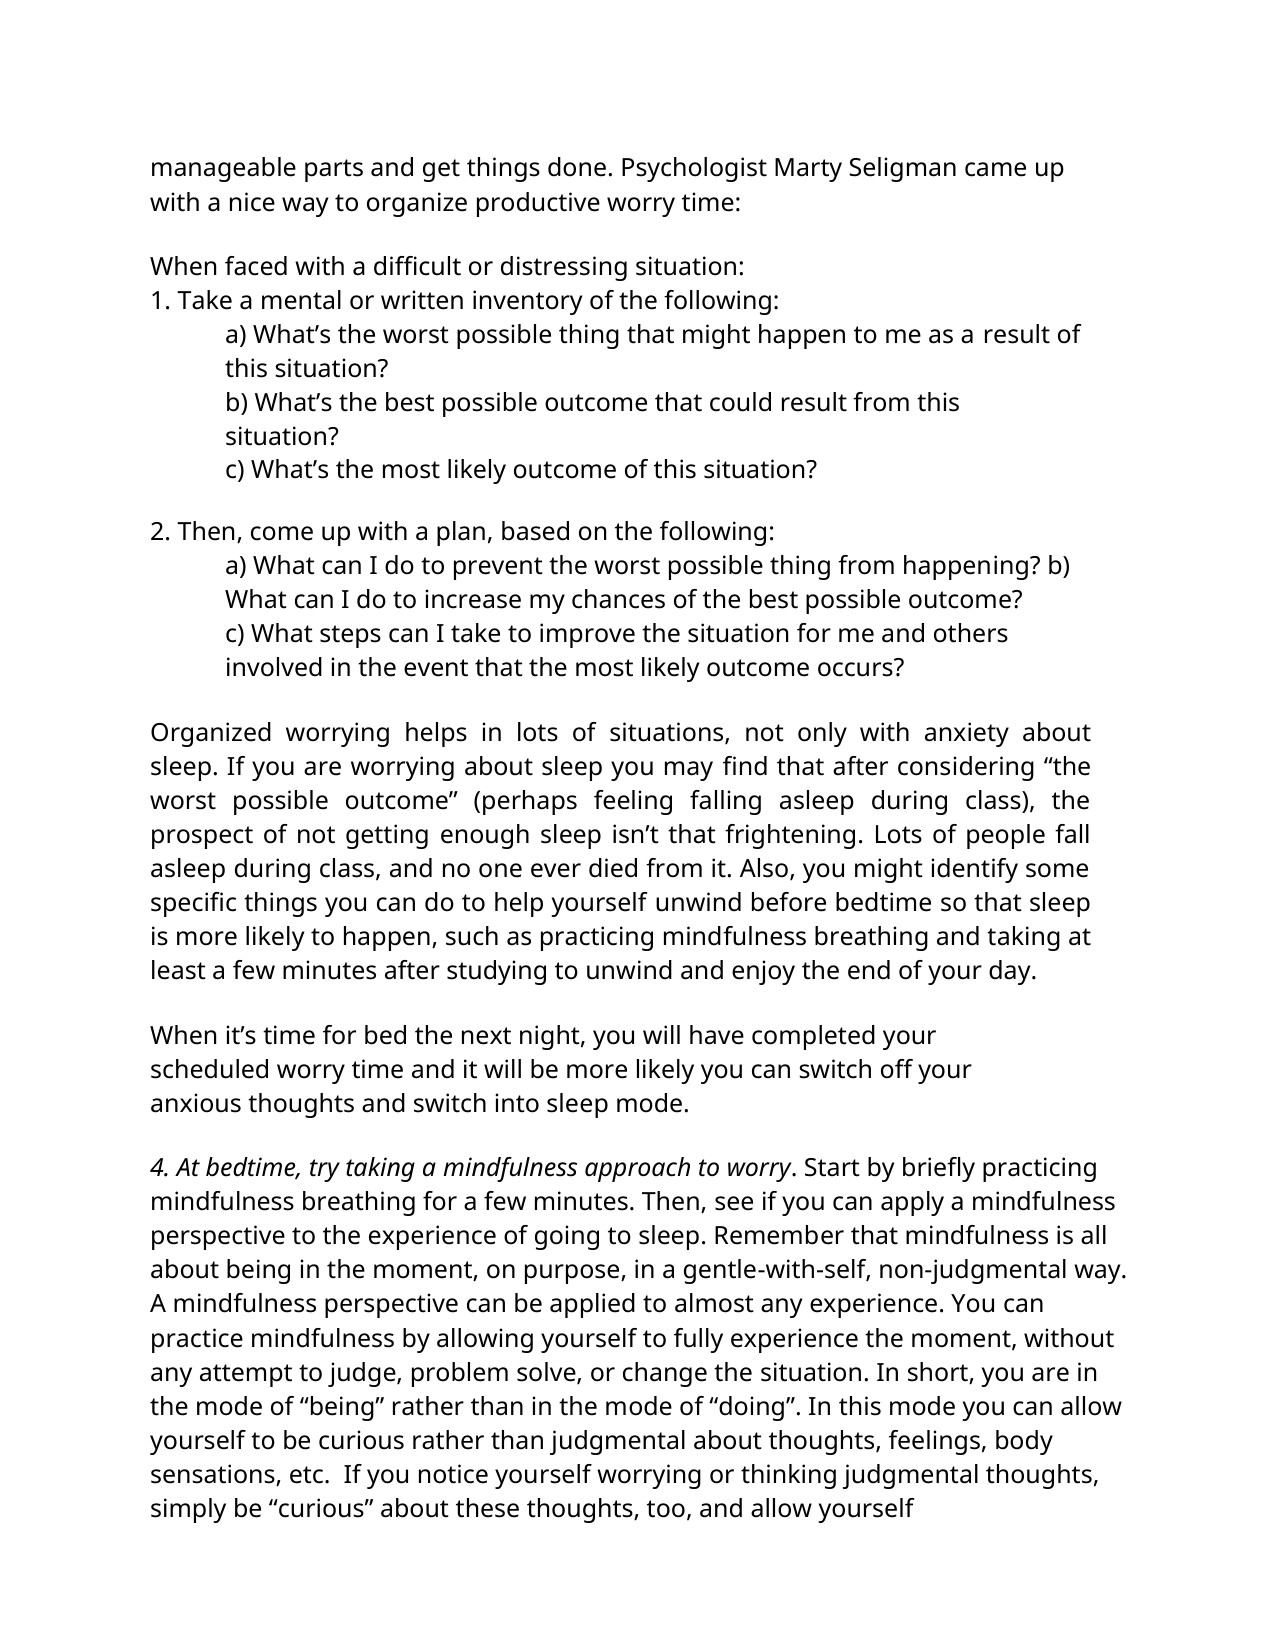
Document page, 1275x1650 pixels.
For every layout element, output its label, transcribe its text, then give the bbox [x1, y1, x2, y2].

text 2. Then, come up with a plan, based on the following: [150, 514, 1135, 548]
text a) What’s the worst possible thing that might happen to me as a result of this situation? [225, 317, 1128, 385]
text When faced with a difficult or distressing situation: [150, 249, 1135, 283]
text c) What steps can I take to improve the situation for me and others involved in the event that the most likely outcome occurs? [225, 616, 1087, 684]
text b) What’s the best possible outcome that could result from this situation? [225, 385, 1027, 453]
text c) What’s the most likely outcome of this situation? [225, 453, 1135, 483]
text Organized worrying helps in lots of situations, not only with anxiety about sleep. If you are worrying about sleep you may find that after considering “the worst possible outcome” (perhaps feeling falling asleep during class), the prospect of not getting enough sleep isn’t that frightening. Lots of people fall asleep during class, and no one ever died from it. Also, you might identify some specific things you can do to help yourself unwind before bedtime so that sleep is more likely to happen, such as practicing mindfulness breathing and taking at least a few minutes after studying to unwind and enjoy the end of your day. [150, 714, 1091, 987]
text 4. At bedtime, try taking a mindfulness approach to worry. Start by briefly practicing mindfulness breathing for a few minutes. Then, see if you can apply a mindfulness perspective to the experience of going to sleep. Remember that mindfulness is all about being in the moment, on purpose, in a gentle-with-self, non-judgmental way. A mindfulness perspective can be applied to almost any experience. You can practice mindfulness by allowing yourself to fully experience the moment, without any attempt to judge, problem solve, or change the situation. In short, you are in the mode of “being” rather than in the mode of “doing”. In this mode you can allow yourself to be curious rather than judgmental about thoughts, feelings, body sensations, etc. If you notice yourself worrying or thinking judgmental thoughts, simply be “curious” about these thoughts, too, and allow yourself [150, 1150, 1129, 1524]
text manageable parts and get things done. Psychologist Marty Seligman came up with a nice way to organize productive worry time: [150, 150, 1096, 218]
text a) What can I do to prevent the worst possible thing from happening? b) What can I do to increase my chances of the best possible outcome? [225, 548, 1114, 616]
text 1. Take a mental or written inventory of the following: [150, 283, 1135, 317]
text When it’s time for bed the next night, you will have completed your scheduled worry time and it will be more likely you can switch off your anxious thoughts and switch into sleep mode. [150, 1017, 1047, 1119]
